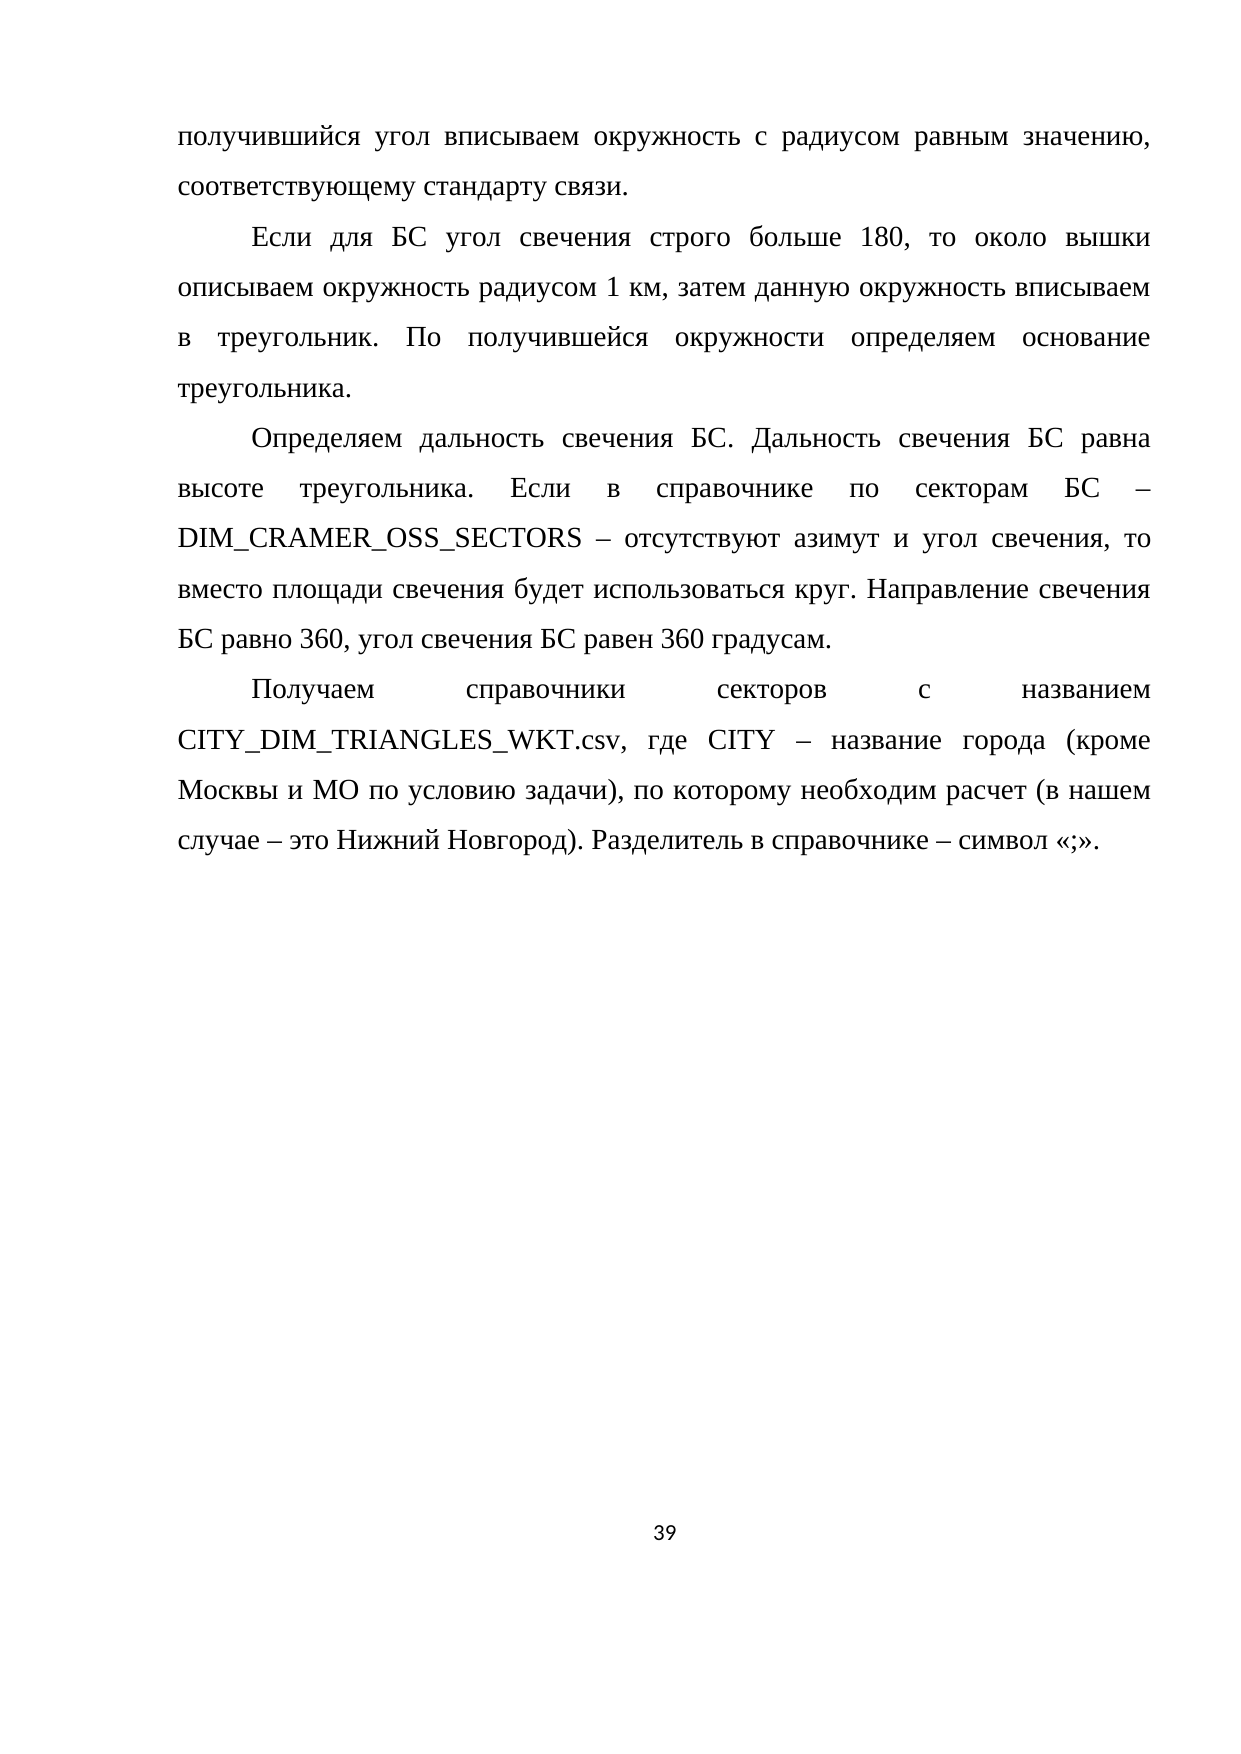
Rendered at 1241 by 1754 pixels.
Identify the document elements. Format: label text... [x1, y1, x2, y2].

text Если для БС угол свечения строго больше 180, то около вышки описываем окружность радиусом 1 км, затем данную окружность вписываем в треугольник. По получившейся окружности определяем основание треугольника. [177, 219, 1152, 403]
text Определяем дальность свечения БС. Дальность свечения БС равна высоте треугольника. Если в справочнике по секторам БС – DIM_CRAMER_OSS_SECTORS – отсутствуют азимут и угол свечения, то вместо площади свечения будет использоваться круг. Направление свечения БС равно 360, угол свечения БС равен 360 градусам. [177, 420, 1152, 655]
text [177, 118, 1152, 202]
text Получаем справочники секторов с названием CITY_DIM_TRIANGLES_WKT.csv, где CITY – название города (кроме Москвы и МО по условию задачи), по которому необходим расчет (в нашем случае – это Нижний Новгород). Разделитель в справочнике – символ «;». [177, 672, 1152, 856]
